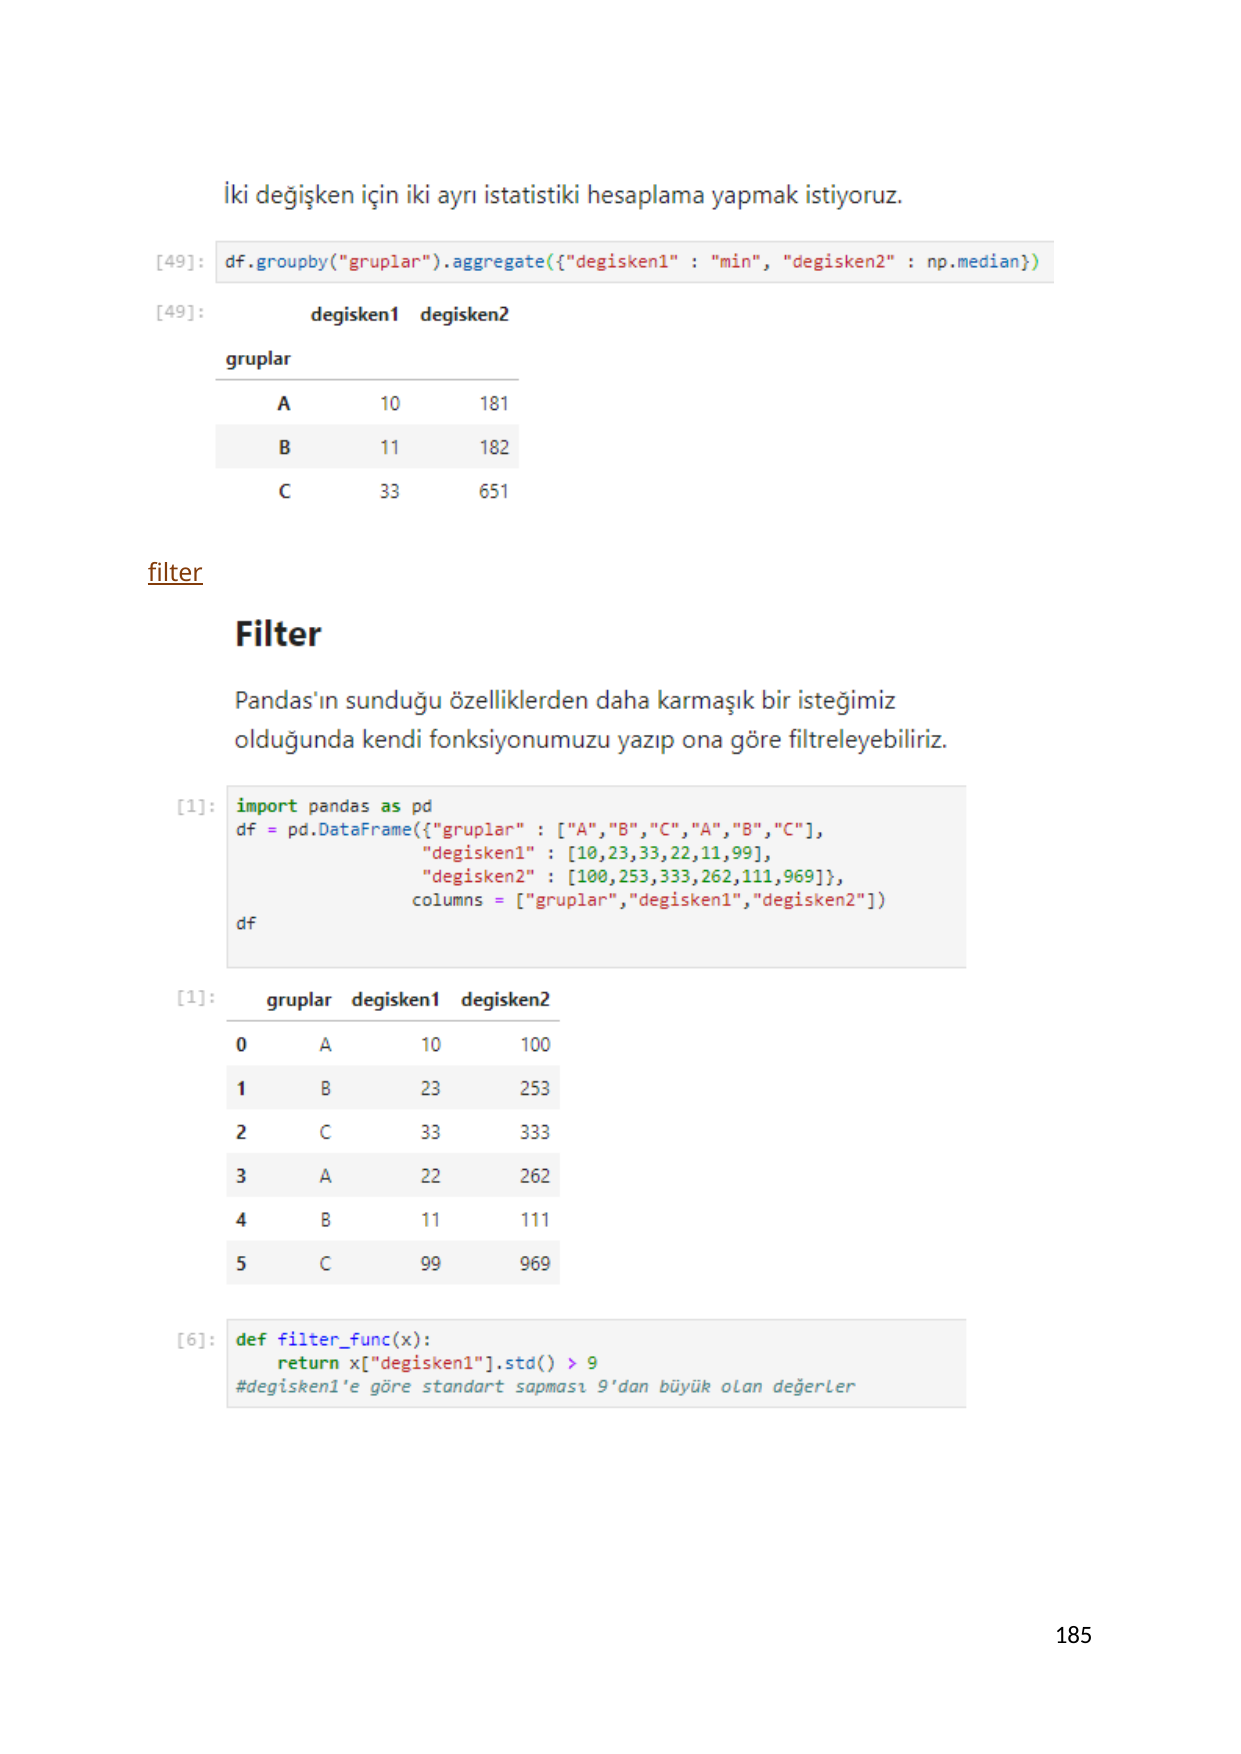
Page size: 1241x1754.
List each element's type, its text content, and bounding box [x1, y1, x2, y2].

picture [147, 147, 1054, 536]
picture [147, 591, 967, 1424]
subtitle filter [148, 554, 1092, 588]
